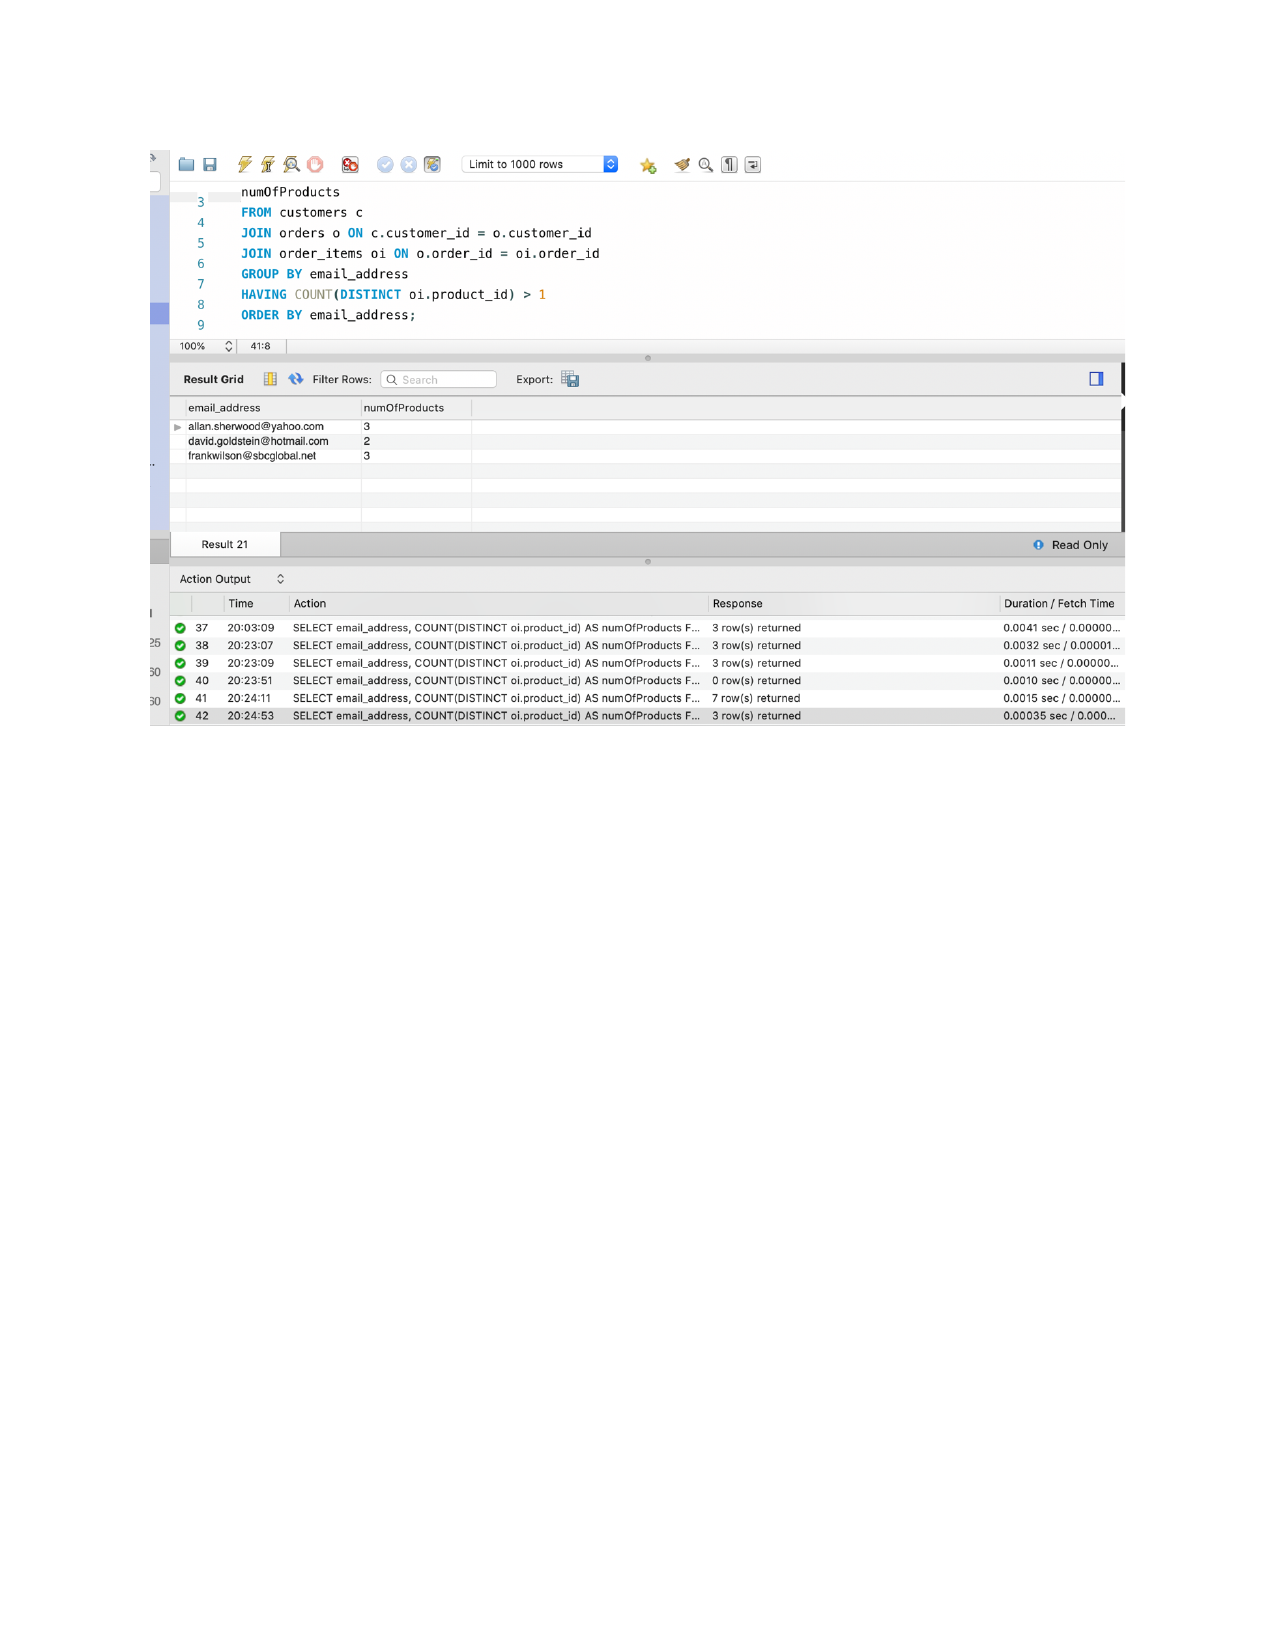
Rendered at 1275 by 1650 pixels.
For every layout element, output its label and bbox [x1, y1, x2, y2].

picture [150, 150, 1125, 726]
